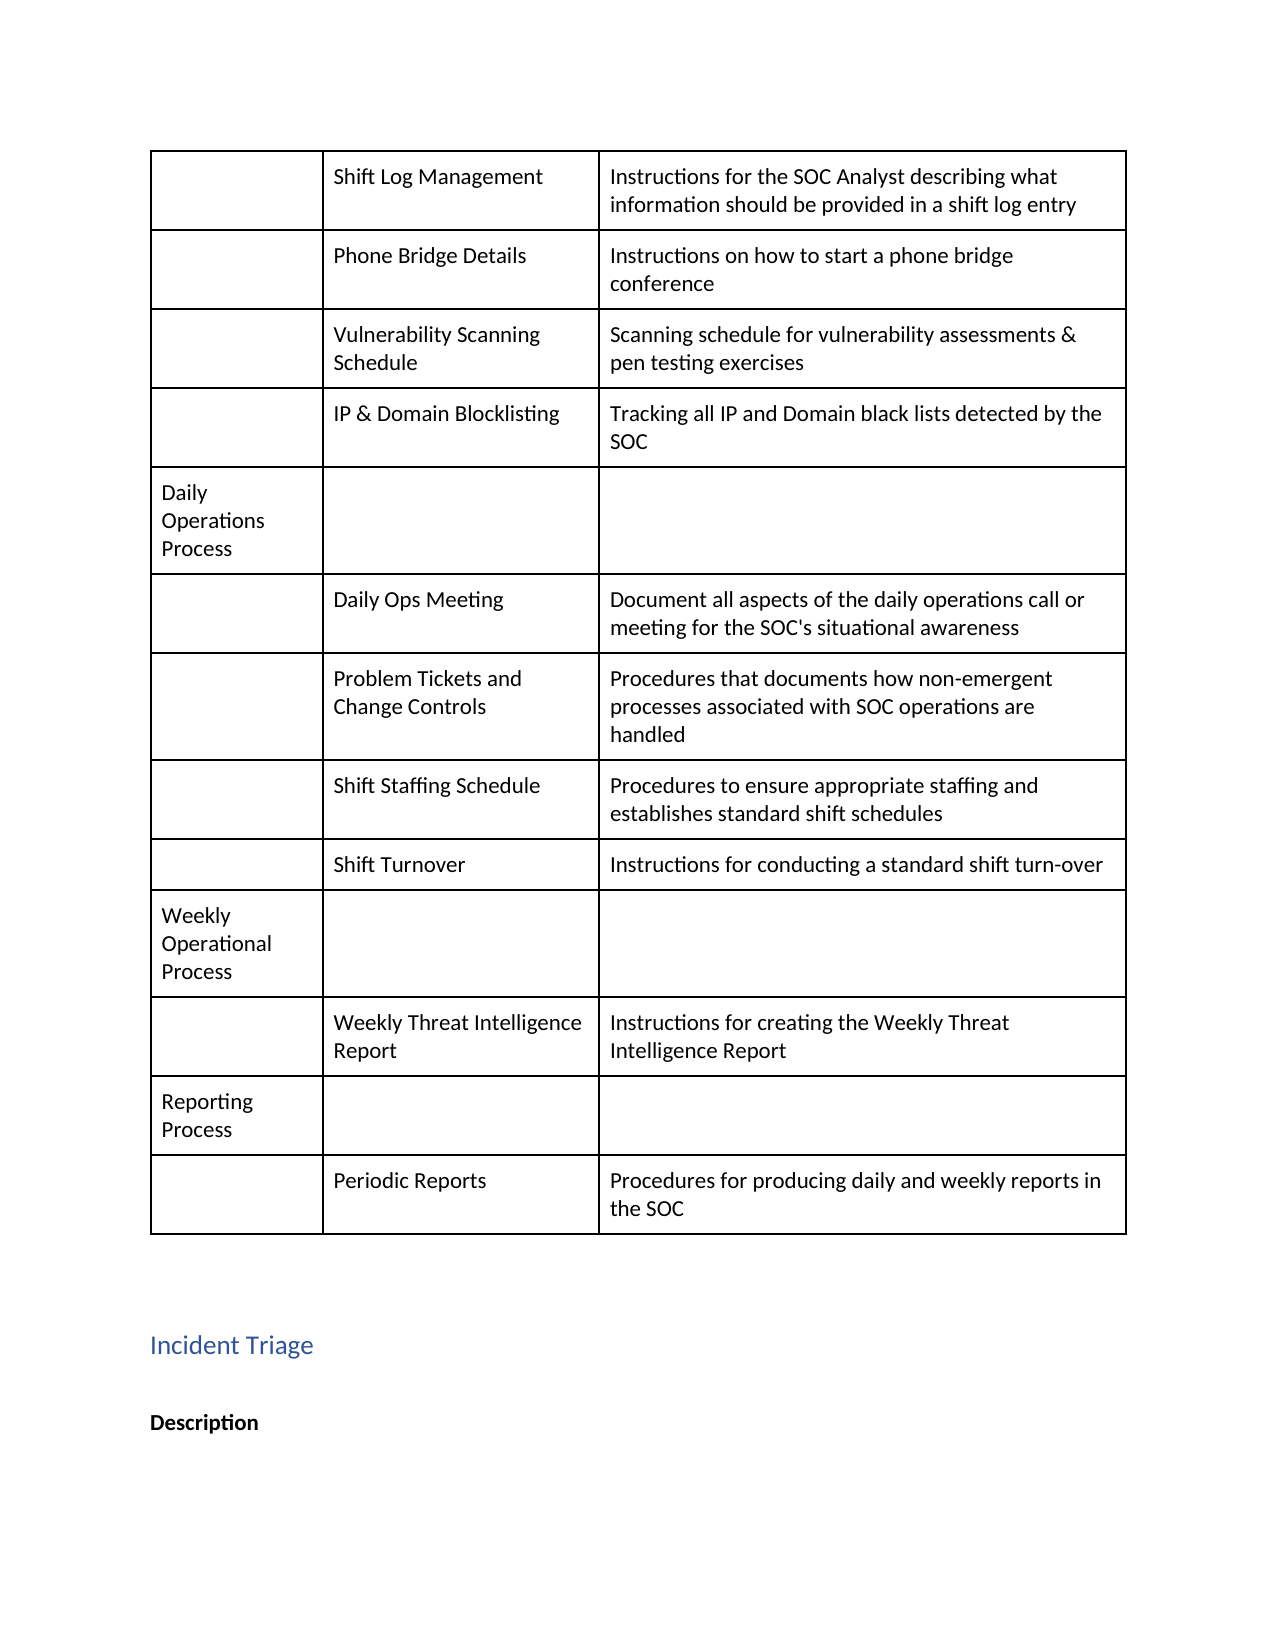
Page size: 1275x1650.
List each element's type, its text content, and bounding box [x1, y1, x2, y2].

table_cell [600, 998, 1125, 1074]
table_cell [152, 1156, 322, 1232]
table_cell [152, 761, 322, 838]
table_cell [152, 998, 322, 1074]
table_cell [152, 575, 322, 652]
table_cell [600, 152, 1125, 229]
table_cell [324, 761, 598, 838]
subtitle Incident Triage [150, 1328, 1125, 1361]
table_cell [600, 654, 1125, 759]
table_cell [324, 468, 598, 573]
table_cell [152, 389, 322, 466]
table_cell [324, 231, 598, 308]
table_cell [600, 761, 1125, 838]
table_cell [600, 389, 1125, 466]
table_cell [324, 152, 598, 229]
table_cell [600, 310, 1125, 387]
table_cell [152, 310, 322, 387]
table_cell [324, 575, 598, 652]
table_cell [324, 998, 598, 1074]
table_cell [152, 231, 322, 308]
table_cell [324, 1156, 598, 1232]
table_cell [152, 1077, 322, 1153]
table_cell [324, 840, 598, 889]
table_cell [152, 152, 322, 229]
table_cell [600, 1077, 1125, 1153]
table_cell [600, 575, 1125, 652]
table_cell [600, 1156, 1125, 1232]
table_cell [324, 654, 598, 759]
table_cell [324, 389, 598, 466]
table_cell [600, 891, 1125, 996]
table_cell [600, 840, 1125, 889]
text Description [150, 1408, 1125, 1436]
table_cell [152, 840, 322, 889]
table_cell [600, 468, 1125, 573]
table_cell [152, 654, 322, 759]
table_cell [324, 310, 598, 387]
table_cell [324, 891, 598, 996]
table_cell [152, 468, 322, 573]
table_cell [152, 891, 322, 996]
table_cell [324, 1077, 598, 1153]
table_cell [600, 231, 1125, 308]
